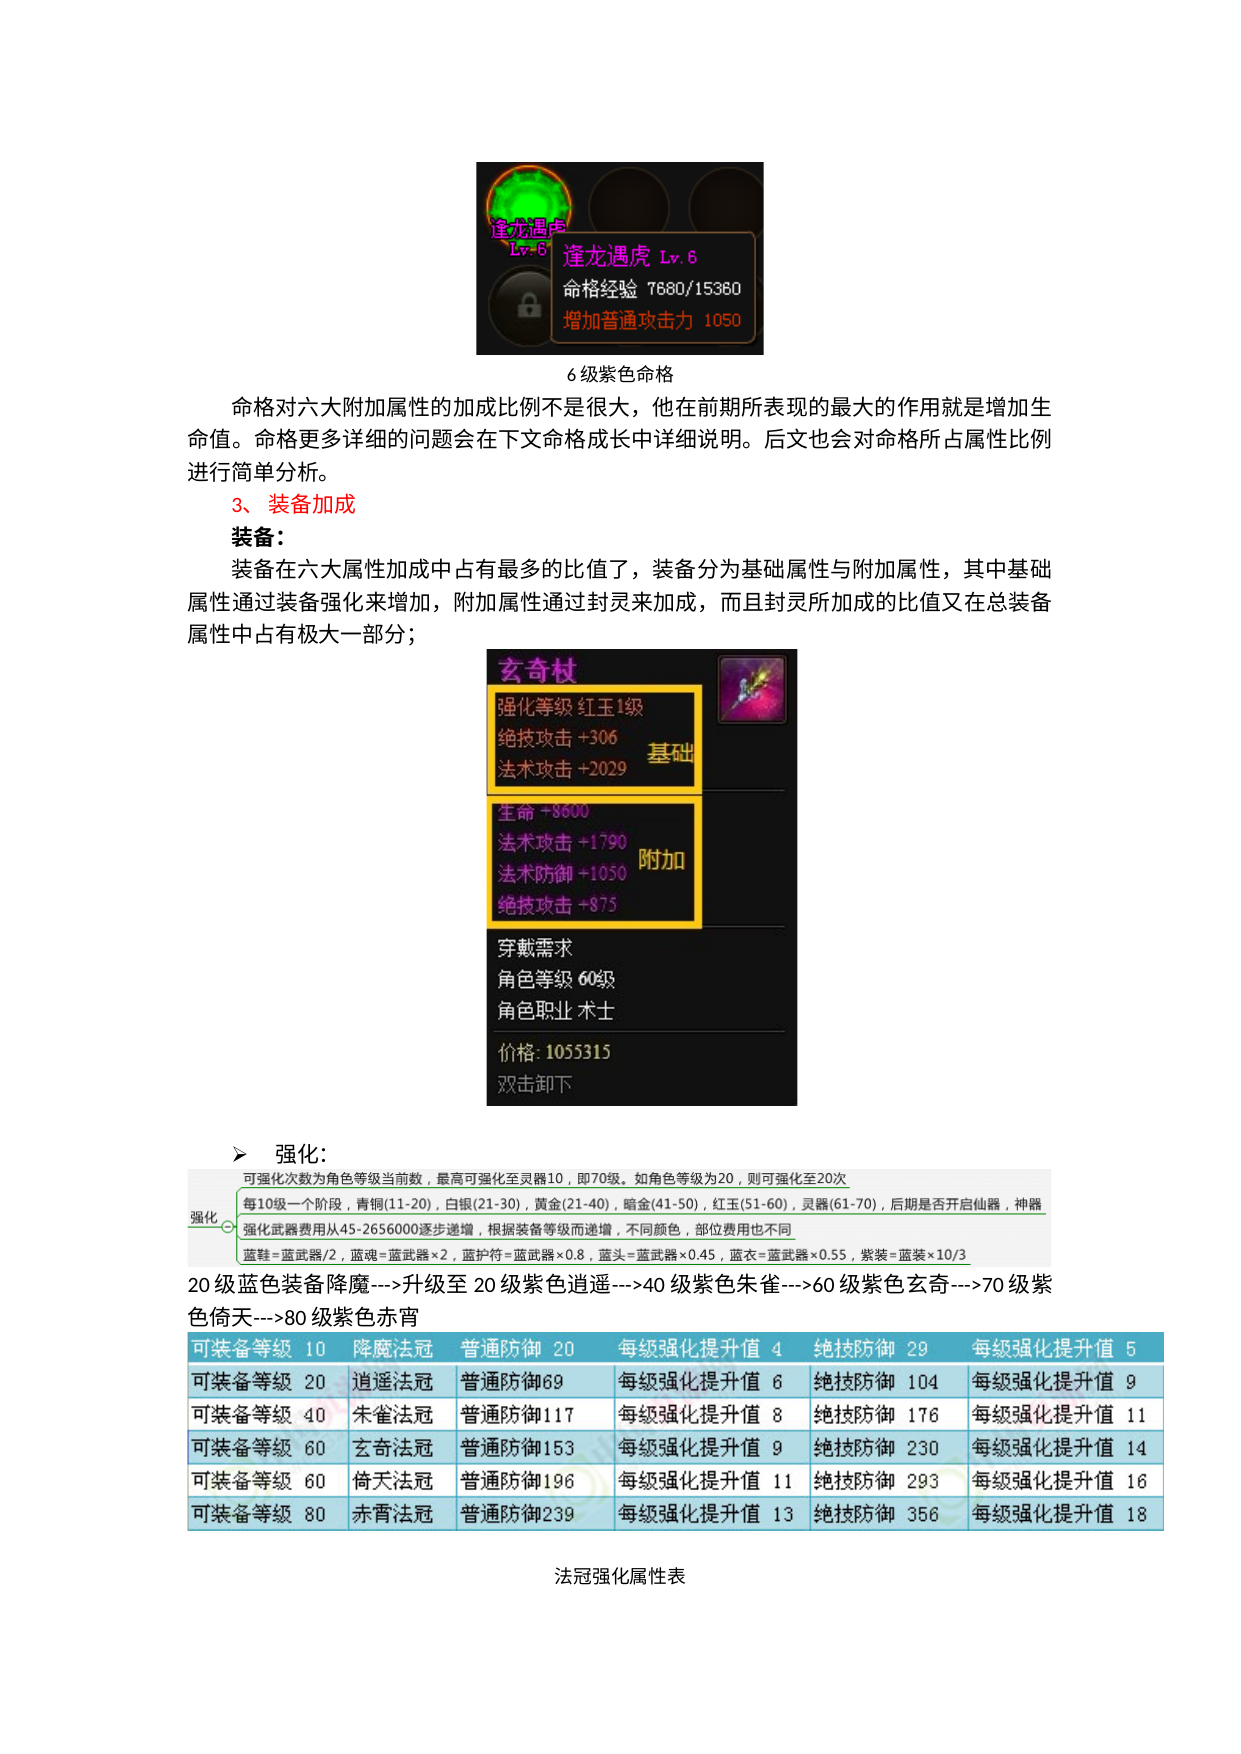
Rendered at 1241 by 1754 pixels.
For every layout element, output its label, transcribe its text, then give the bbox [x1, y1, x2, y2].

list 装备加成 [231, 487, 1053, 519]
text 20级蓝色装备降魔--->升级至20级紫色逍遥--->40级紫色朱雀--->60级紫色玄奇--->70级紫色倚天--->80级紫色赤宵 [187, 1267, 1053, 1332]
text 法冠强化属性表 [187, 1559, 1053, 1592]
list 强化： [231, 1137, 1053, 1169]
picture [486, 649, 798, 1106]
text 6级紫色命格 [187, 357, 1053, 389]
text 装备： [231, 519, 1053, 552]
text 命格对六大附加属性的加成比例不是很大，他在前期所表现的最大的作用就是增加生命值。命格更多详细的问题会在下文命格成长中详细说明。后文也会对命格所占属性比例进行简单分析。 [187, 389, 1053, 487]
text 装备在六大属性加成中占有最多的比值了，装备分为基础属性与附加属性，其中基础属性通过装备强化来增加，附加属性通过封灵来加成，而且封灵所加成的比值又在总装备属性中占有极大一部分； [187, 552, 1053, 649]
picture [187, 1332, 1164, 1531]
picture [187, 1169, 1052, 1267]
picture [476, 162, 764, 355]
